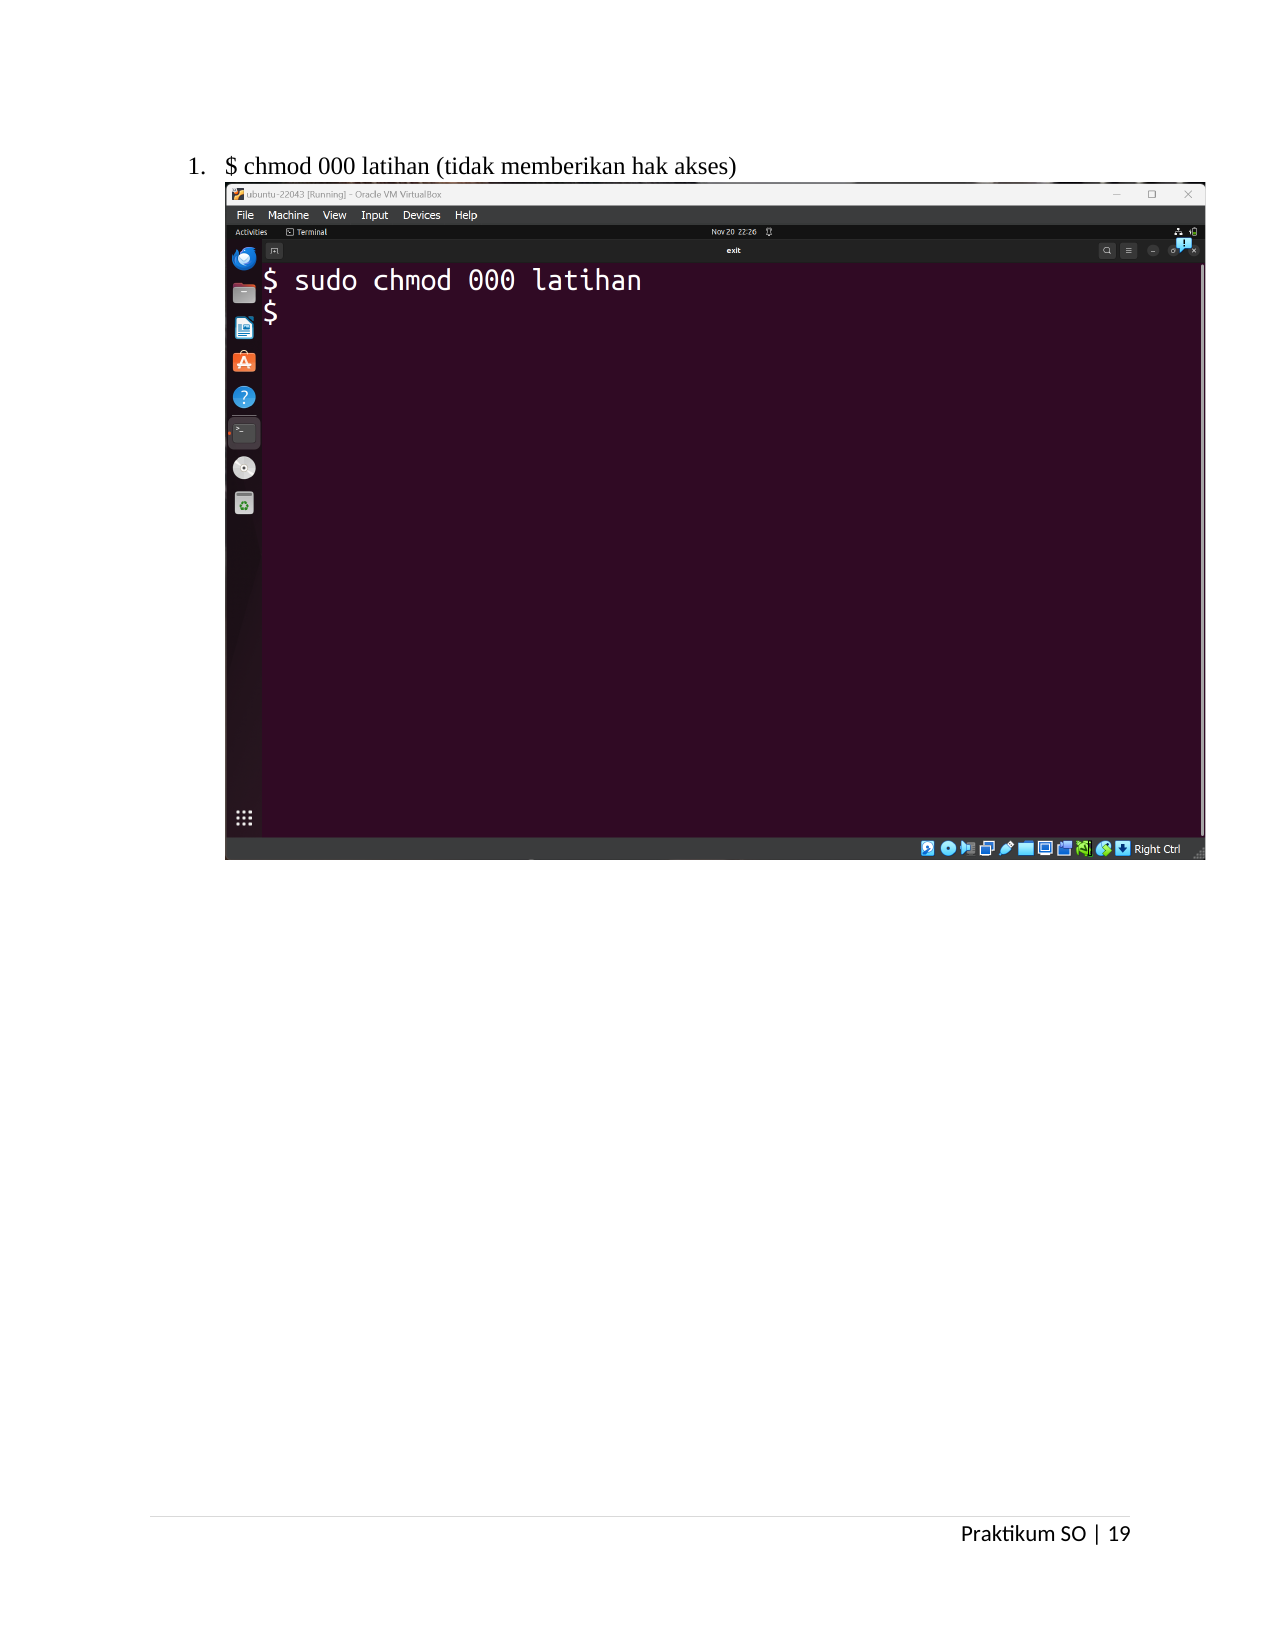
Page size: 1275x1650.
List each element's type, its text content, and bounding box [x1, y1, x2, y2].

subtitle $ chmod 000 latihan (tidak memberikan hak akses) [187, 151, 1130, 180]
picture [225, 182, 1206, 860]
